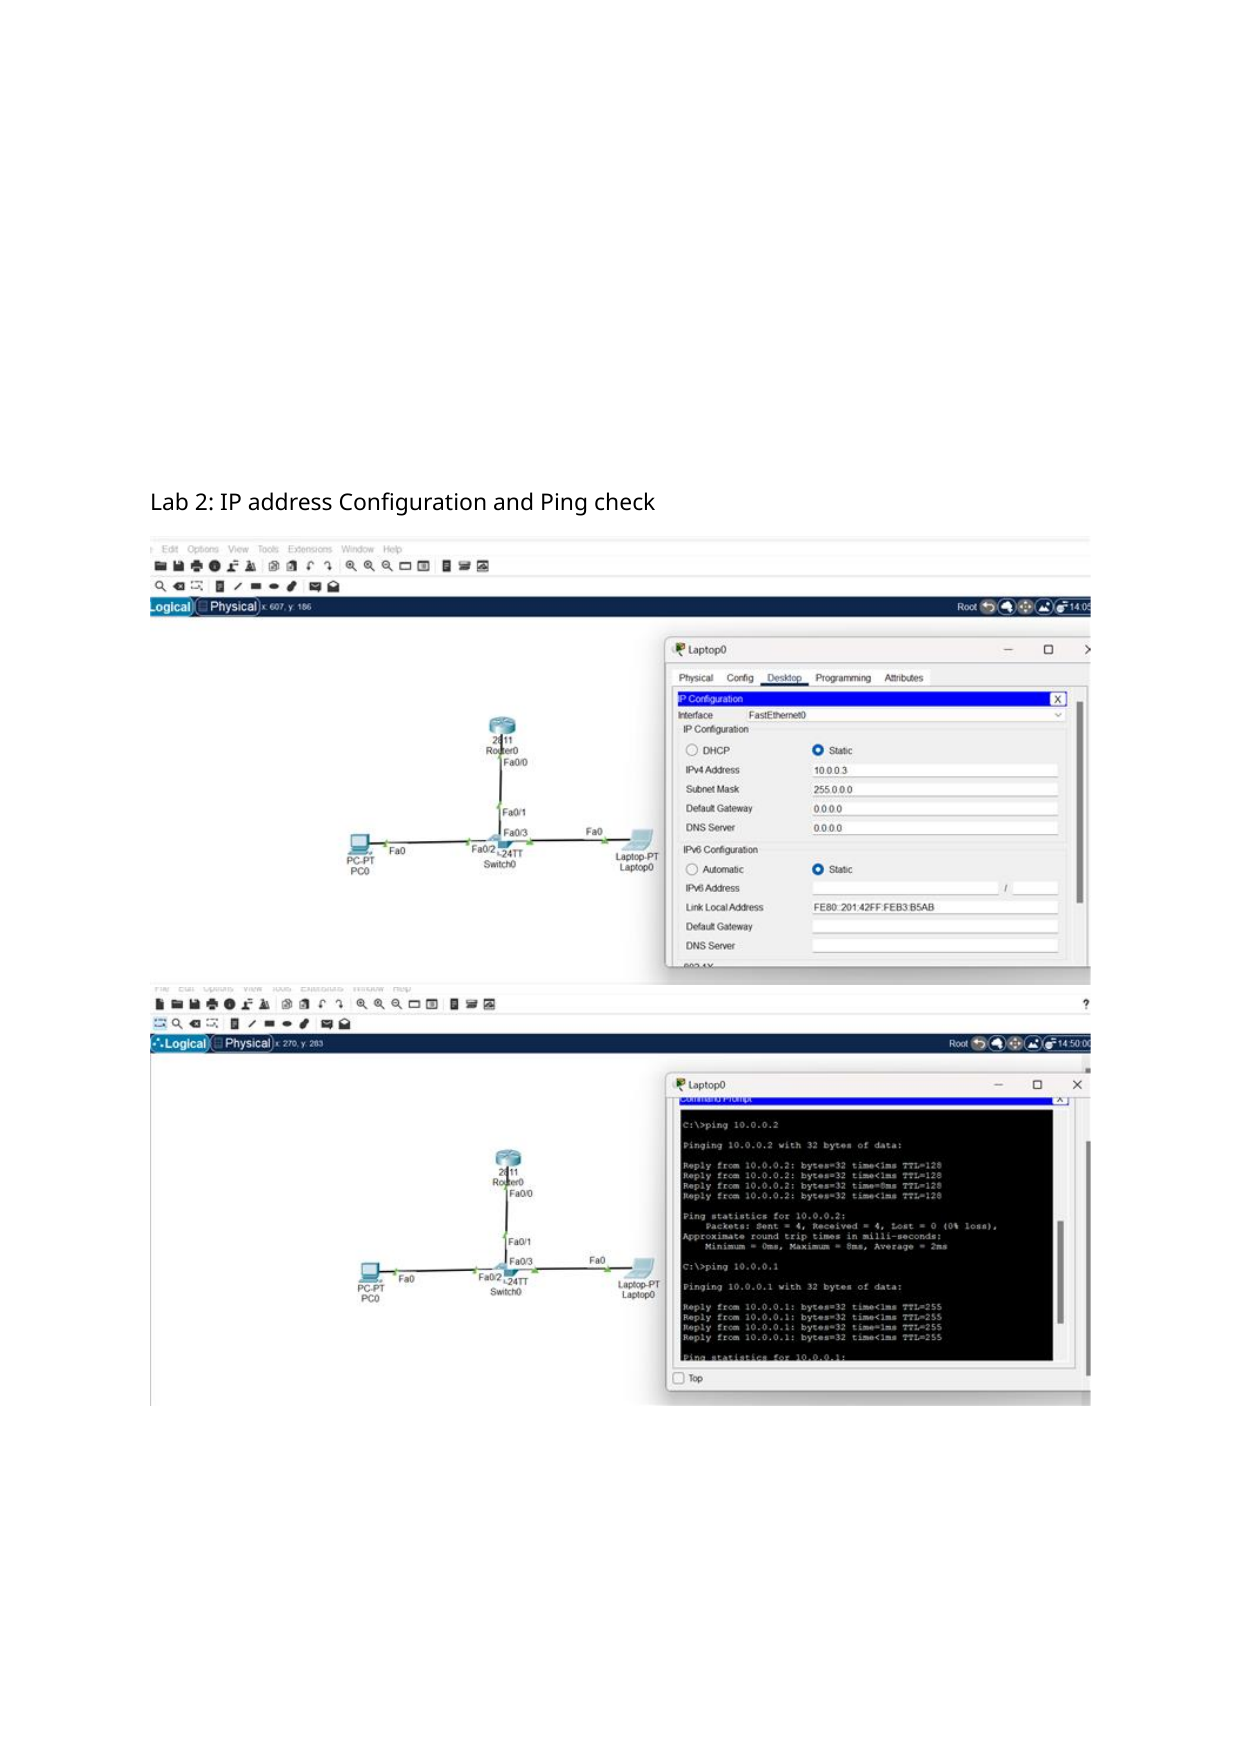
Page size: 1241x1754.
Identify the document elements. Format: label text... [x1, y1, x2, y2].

picture [150, 987, 1091, 1406]
picture [150, 536, 1091, 985]
text Lab 2: IP address Configuration and Ping check [150, 486, 1090, 517]
